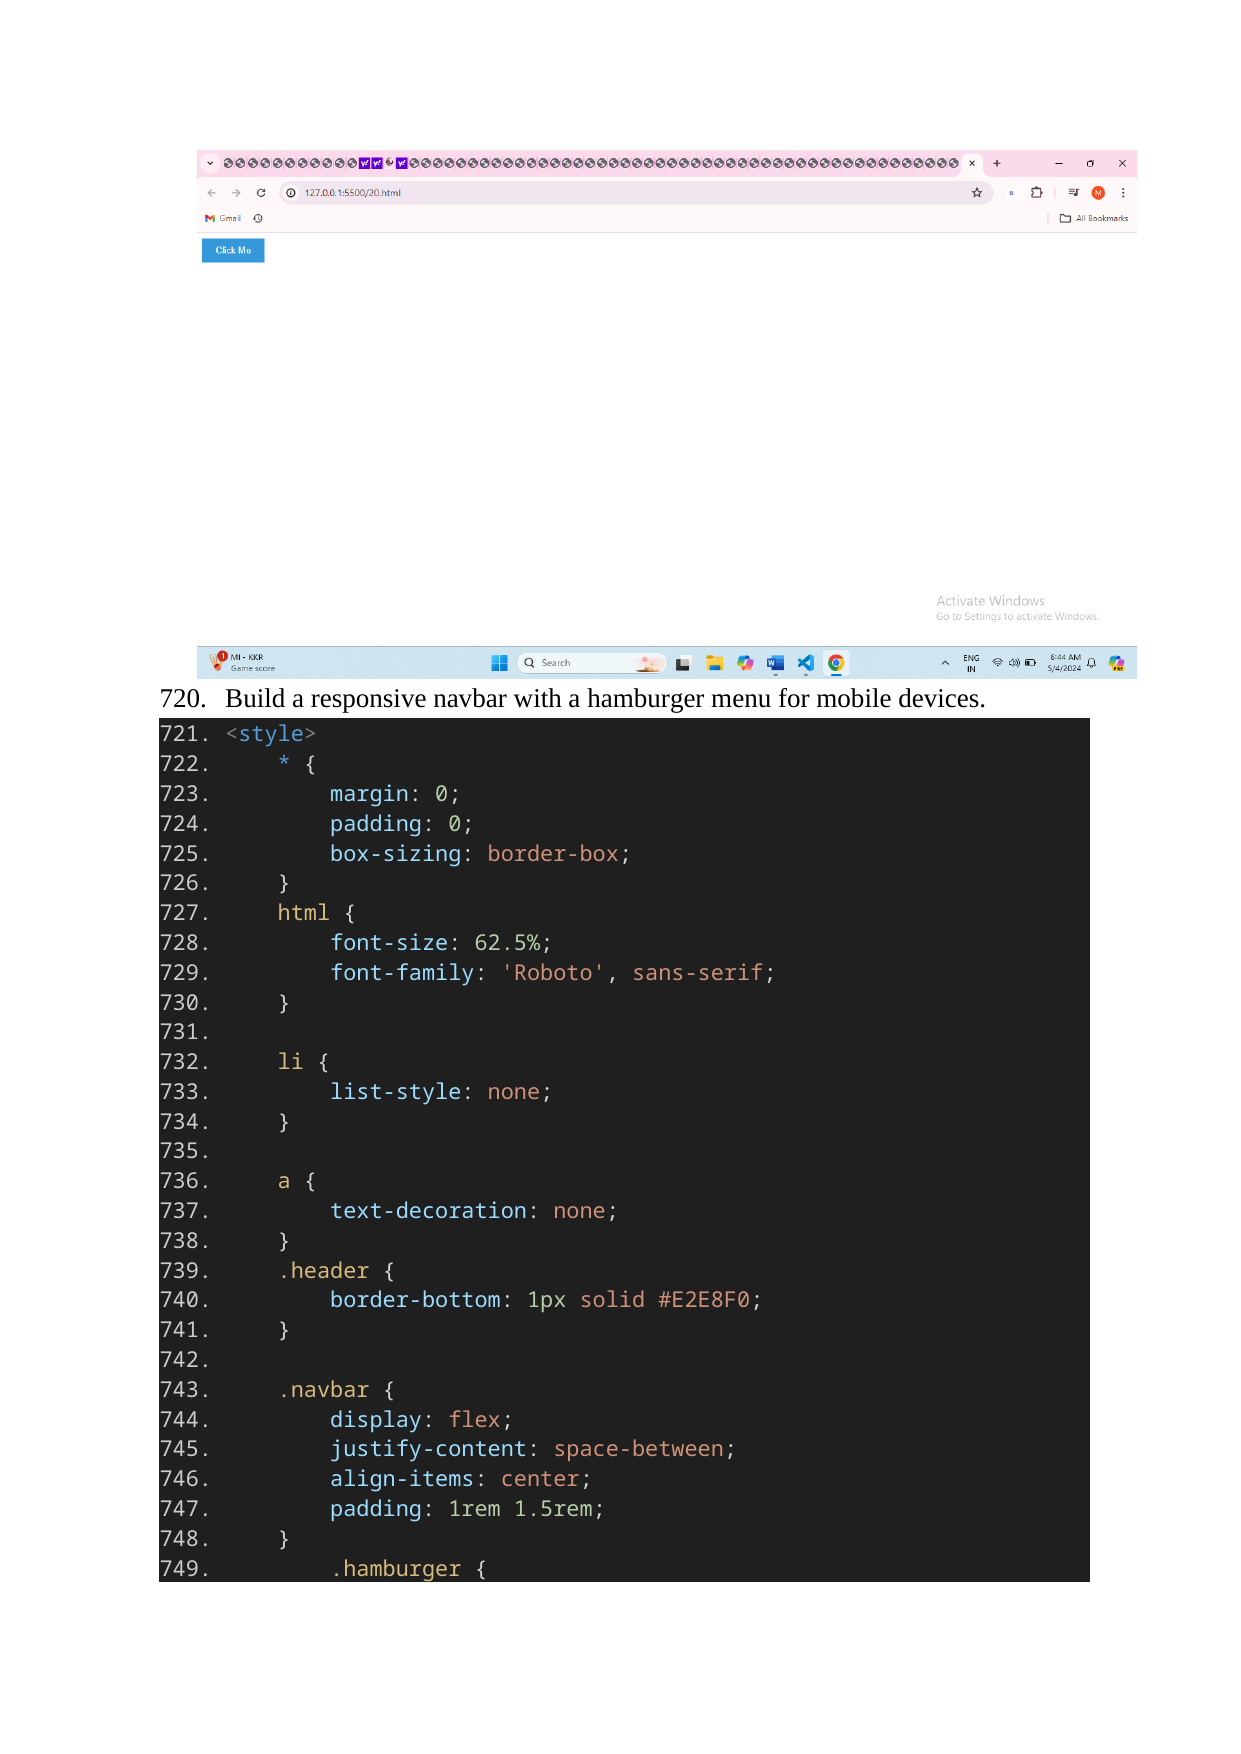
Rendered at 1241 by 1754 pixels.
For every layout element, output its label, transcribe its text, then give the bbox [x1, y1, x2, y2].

list padding: 1rem 1.5rem; [159, 1493, 1090, 1523]
list list-style: none; [159, 1076, 1090, 1106]
list margin: 0; [159, 778, 1090, 808]
list .header { [159, 1254, 1090, 1284]
list } [159, 867, 1090, 897]
list * { [159, 748, 1090, 778]
list } [159, 1106, 1090, 1135]
list Build a responsive navbar with a hamburger menu for mobile devices. [159, 683, 1090, 714]
list html { [159, 897, 1090, 927]
list box-sizing: border-box; [159, 837, 1090, 867]
list .hamburger { [159, 1552, 1090, 1582]
list <style> [159, 718, 1090, 748]
list display: flex; [159, 1403, 1090, 1433]
list li { [159, 1046, 1090, 1076]
list } [159, 1225, 1090, 1254]
list } [159, 1523, 1090, 1552]
list text-decoration: none; [159, 1195, 1090, 1225]
list justify-content: space-between; [159, 1433, 1090, 1463]
list padding: 0; [159, 808, 1090, 837]
list align-items: center; [159, 1463, 1090, 1493]
list } [159, 1314, 1090, 1344]
list border-bottom: 1px solid #E2E8F0; [159, 1284, 1090, 1314]
list font-family: 'Roboto', sans-serif; [159, 957, 1090, 986]
list font-size: 62.5%; [159, 927, 1090, 957]
list } [159, 986, 1090, 1016]
list a { [159, 1165, 1090, 1195]
picture [196, 150, 1138, 679]
list .navbar { [159, 1374, 1090, 1403]
